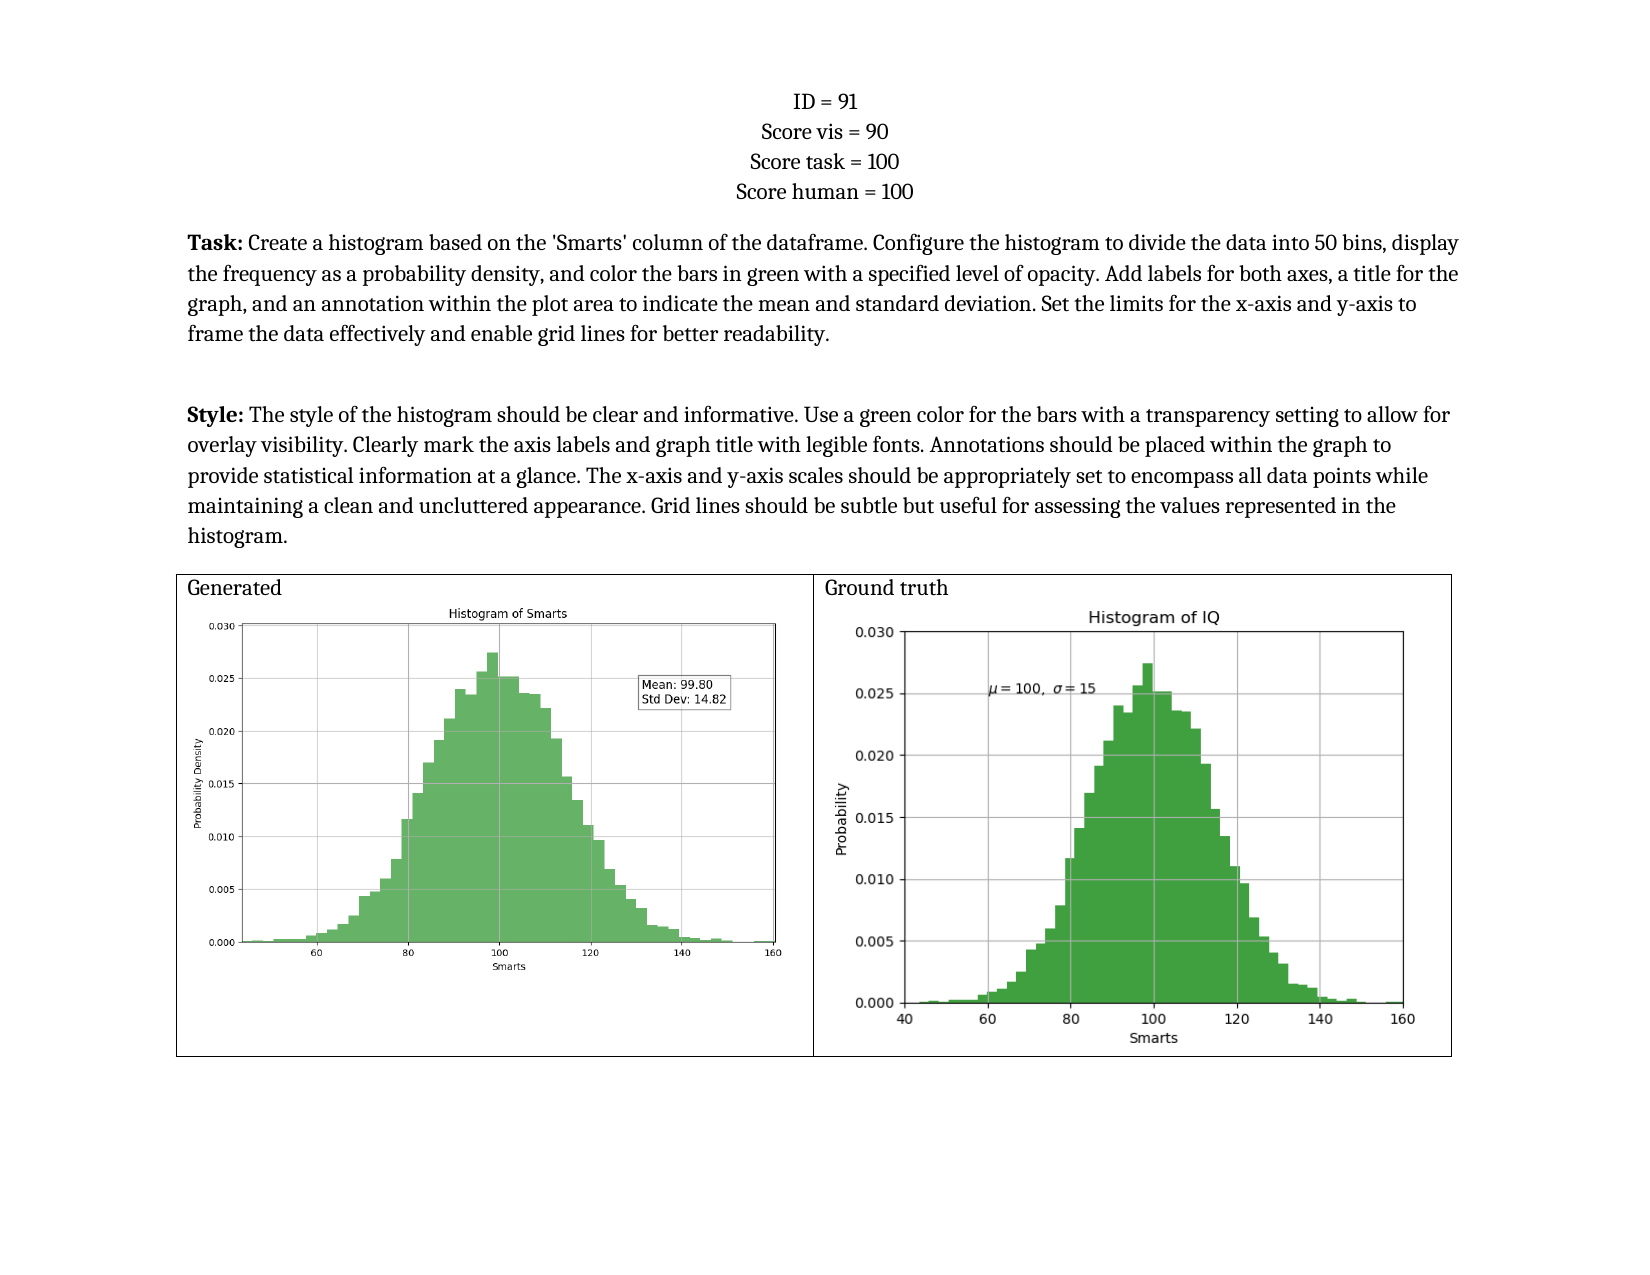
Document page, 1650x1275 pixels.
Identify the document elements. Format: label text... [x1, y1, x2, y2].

table_header Generated [177, 575, 813, 1056]
text Task: Create a histogram based on the 'Smarts' column of the dataframe. Configure the histogram to divide the data into 50 bins, display the frequency as a probability density, and color the bars in green with a specified level of opacity. Add labels for both axes, a title for the graph, and an annotation within the plot area to indicate the mean and standard deviation. Set the limits for the x-axis and y-axis to frame the data effectively and enable grid lines for better readability. [187, 230, 1462, 377]
table_header Ground truth [814, 575, 1451, 1056]
picture [187, 601, 788, 978]
picture [825, 601, 1425, 1056]
text ID = 91 Score vis = 90 Score task = 100 Score human = 100 [187, 88, 1462, 206]
text Style: The style of the histogram should be clear and informative. Use a green color for the bars with a transparency setting to allow for overlay visibility. Clearly mark the axis labels and graph title with legible fonts. Annotations should be placed within the graph to provide statistical information at a glance. The x-axis and y-axis scales should be appropriately set to encompass all data points while maintaining a clean and uncluttered appearance. Grid lines should be subtle but useful for assessing the values represented in the histogram. [187, 402, 1462, 549]
